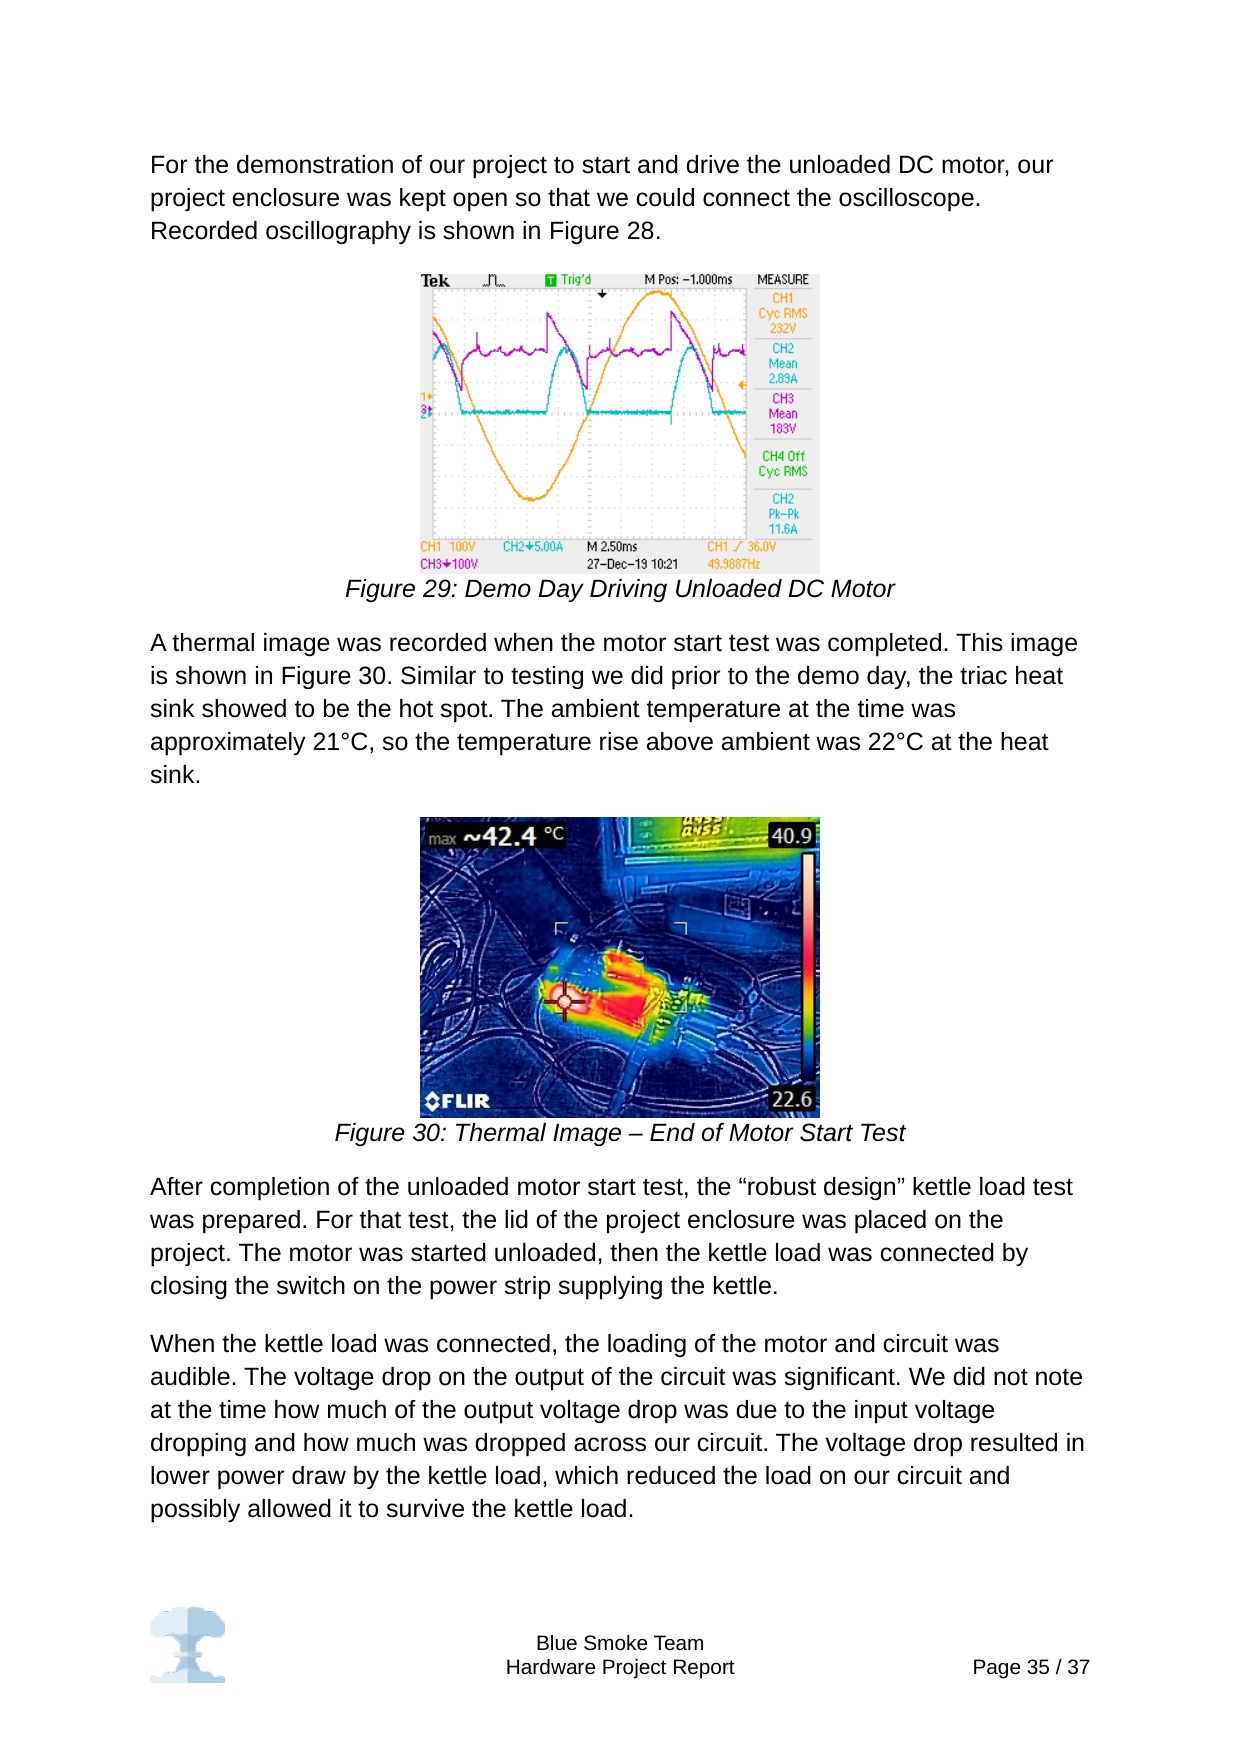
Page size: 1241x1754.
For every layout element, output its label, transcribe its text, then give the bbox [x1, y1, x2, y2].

list A thermal image was recorded when the motor start test was completed. This image is shown in Figure 30. Similar to testing we did prior to the demo day, the triac heat sink showed to be the hot spot. The ambient temperature at the time was approximately 21°C, so the temperature rise above ambient was 22°C at the heat sink. [150, 628, 1090, 789]
picture [420, 817, 820, 1118]
list After completion of the unloaded motor start test, the “robust design” kettle load test was prepared. For that test, the lid of the project enclosure was placed on the project. The motor was started unloaded, then the kettle load was connected by closing the switch on the power strip supplying the kettle. [150, 1172, 1090, 1299]
picture [150, 1607, 226, 1683]
picture [420, 274, 820, 574]
list Figure 29: Demo Day Driving Unloaded DC Motor [150, 574, 1090, 603]
list For the demonstration of our project to start and drive the unloaded DC motor, our project enclosure was kept open so that we could connect the oscilloscope. Recorded oscillography is shown in Figure 28. [150, 150, 1090, 245]
list When the kettle load was connected, the loading of the motor and circuit was audible. The voltage drop on the output of the circuit was significant. We did not note at the time how much of the output voltage drop was due to the input voltage dropping and how much was dropped across our circuit. The voltage drop resulted in lower power draw by the kettle load, which reduced the load on our circuit and possibly allowed it to survive the kettle load. [150, 1329, 1090, 1523]
list Figure 30: Thermal Image – End of Motor Start Test [150, 1118, 1090, 1147]
